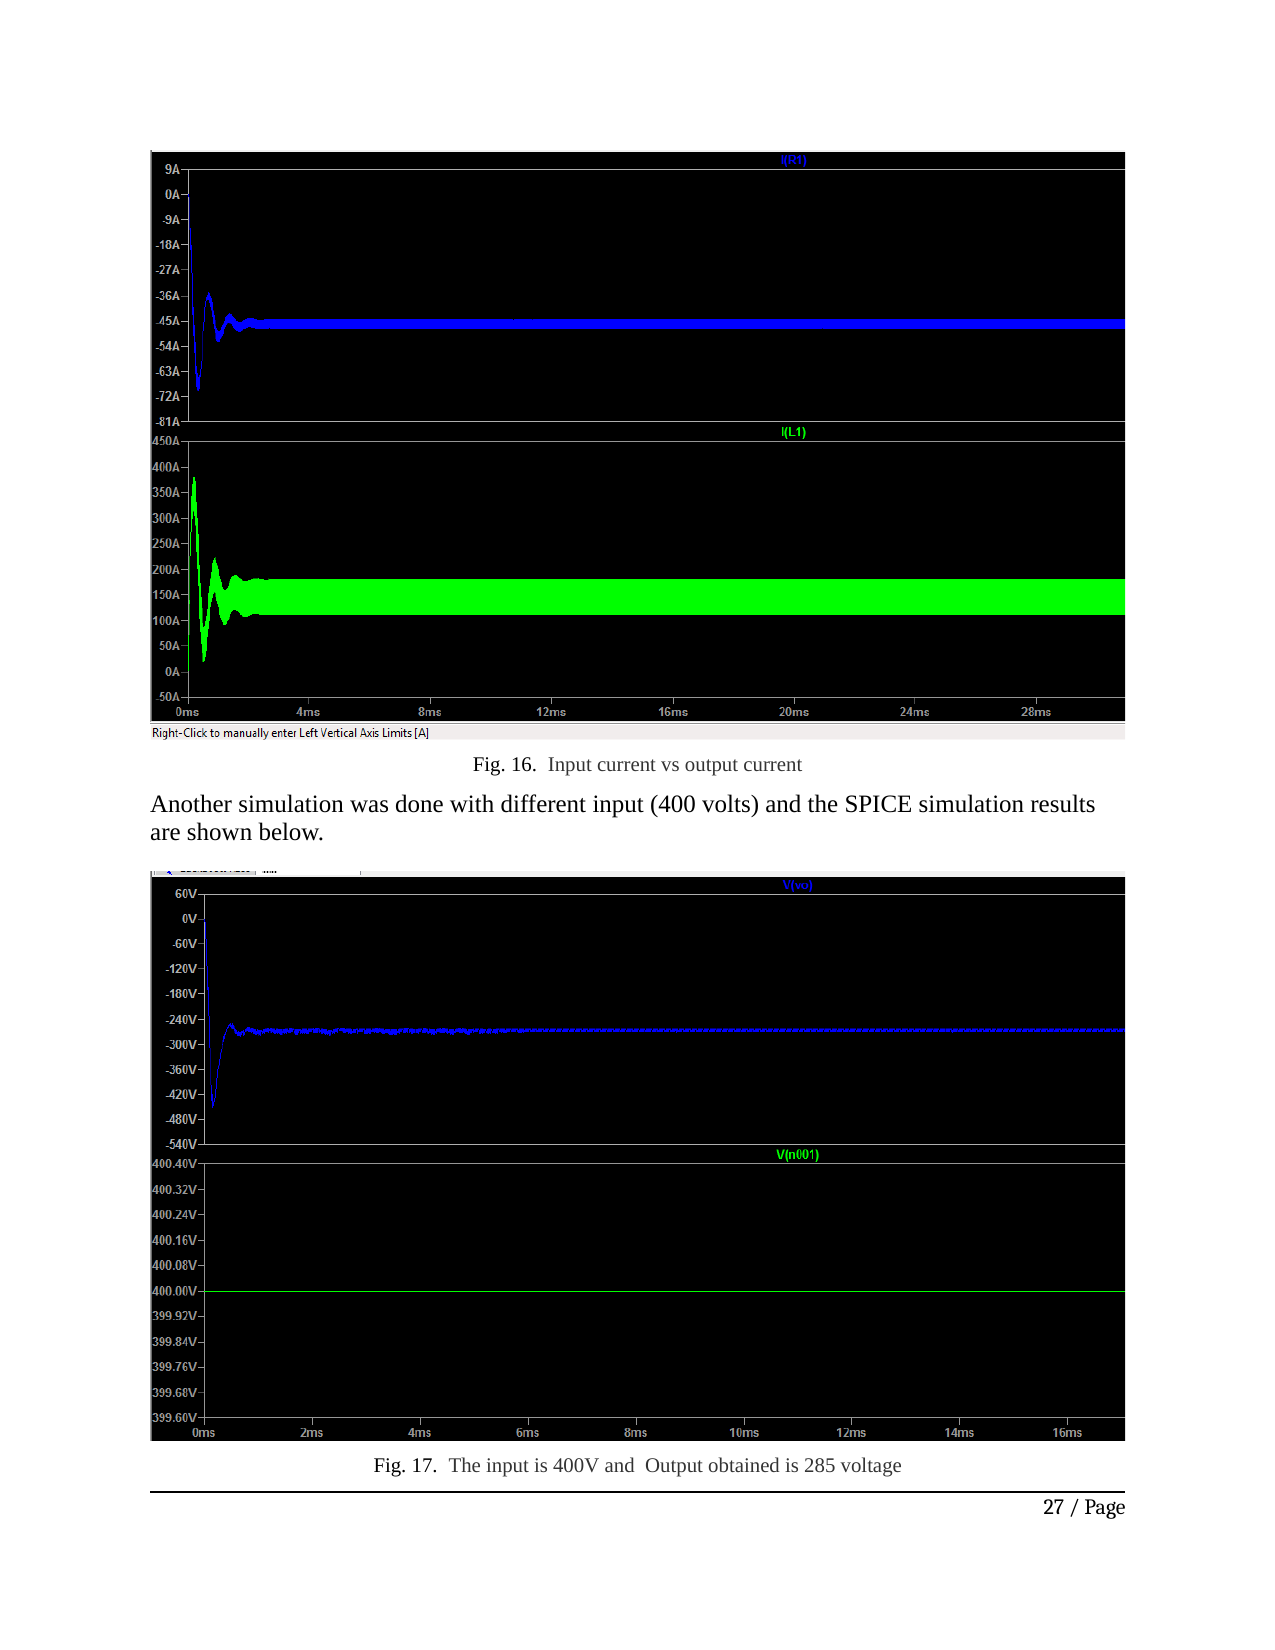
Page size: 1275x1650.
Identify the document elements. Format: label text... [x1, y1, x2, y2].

text Input current vs output current [150, 752, 1125, 776]
text The input is 400V and Output obtained is 285 voltage [150, 1453, 1125, 1477]
picture [150, 150, 1125, 740]
picture [150, 871, 1125, 1441]
text Another simulation was done with different input (400 volts) and the SPICE simulation results are shown below. [150, 789, 1125, 846]
